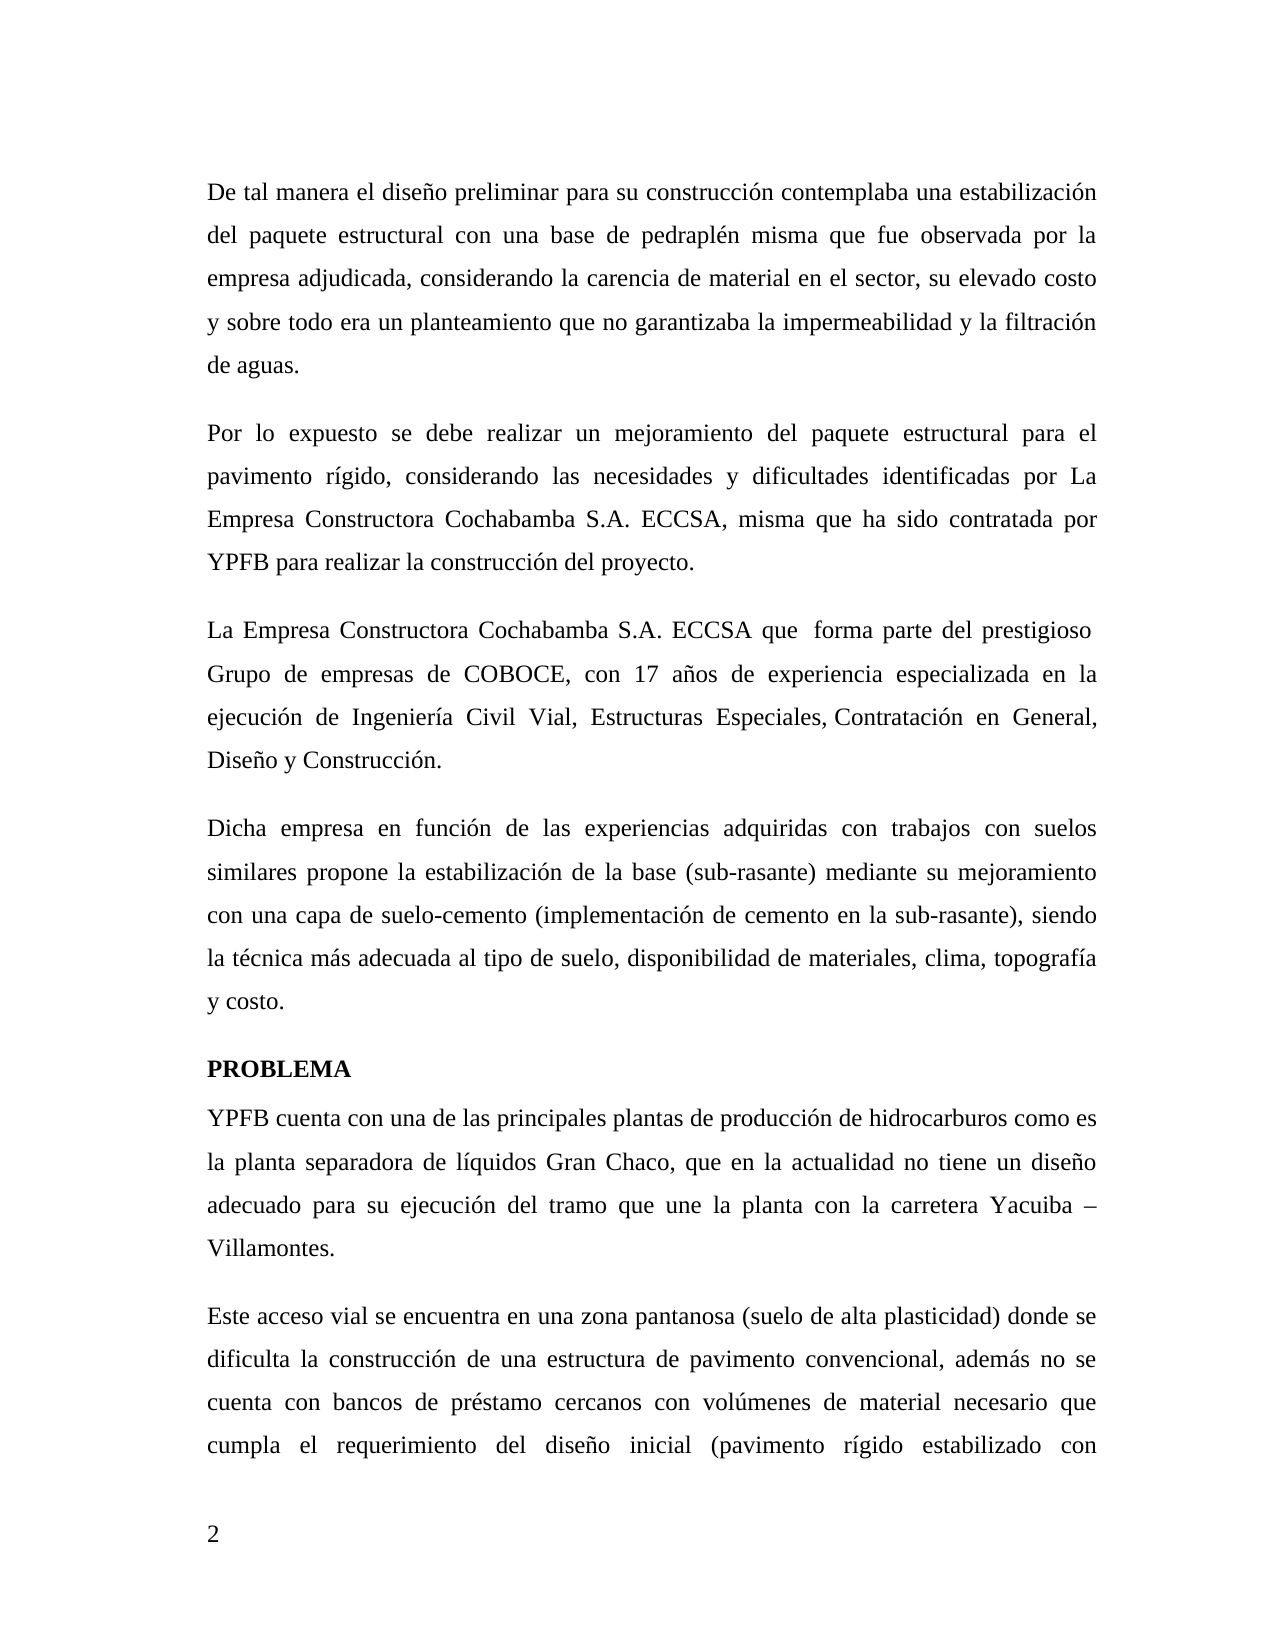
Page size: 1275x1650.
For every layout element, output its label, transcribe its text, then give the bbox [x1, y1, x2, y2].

text Por lo expuesto se debe realizar un mejoramiento del paquete estructural para el pavimento rígido, considerando las necesidades y dificultades identificadas por La Empresa Constructora Cochabamba S.A. ECCSA, misma que ha sido contratada por YPFB para realizar la construcción del proyecto. [207, 418, 1098, 576]
subtitle PROBLEMA [207, 1054, 1098, 1083]
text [207, 1301, 1098, 1459]
text De tal manera el diseño preliminar para su construcción contemplaba una estabilización del paquete estructural con una base de pedraplén misma que fue observada por la empresa adjudicada, considerando la carencia de material en el sector, su elevado costo y sobre todo era un planteamiento que no garantizaba la impermeabilidad y la filtración de aguas. [207, 177, 1098, 378]
text YPFB cuenta con una de las principales plantas de producción de hidrocarburos como es la planta separadora de líquidos Gran Chaco, que en la actualidad no tiene un diseño adecuado para su ejecución del tramo que une la planta con la carretera Yacuiba – Villamontes. [207, 1103, 1098, 1262]
text La Empresa Constructora Cochabamba S.A. ECCSA que forma parte del prestigioso Grupo de empresas de COBOCE, con 17 años de experiencia especializada en la ejecución de Ingeniería Civil Vial, Estructuras Especiales, Contratación en General, Diseño y Construcción. [207, 615, 1098, 774]
text Dicha empresa en función de las experiencias adquiridas con trabajos con suelos similares propone la estabilización de la base (sub-rasante) mediante su mejoramiento con una capa de suelo-cemento (implementación de cemento en la sub-rasante), siendo la técnica más adecuada al tipo de suelo, disponibilidad de materiales, clima, topografía y costo. [207, 813, 1098, 1015]
